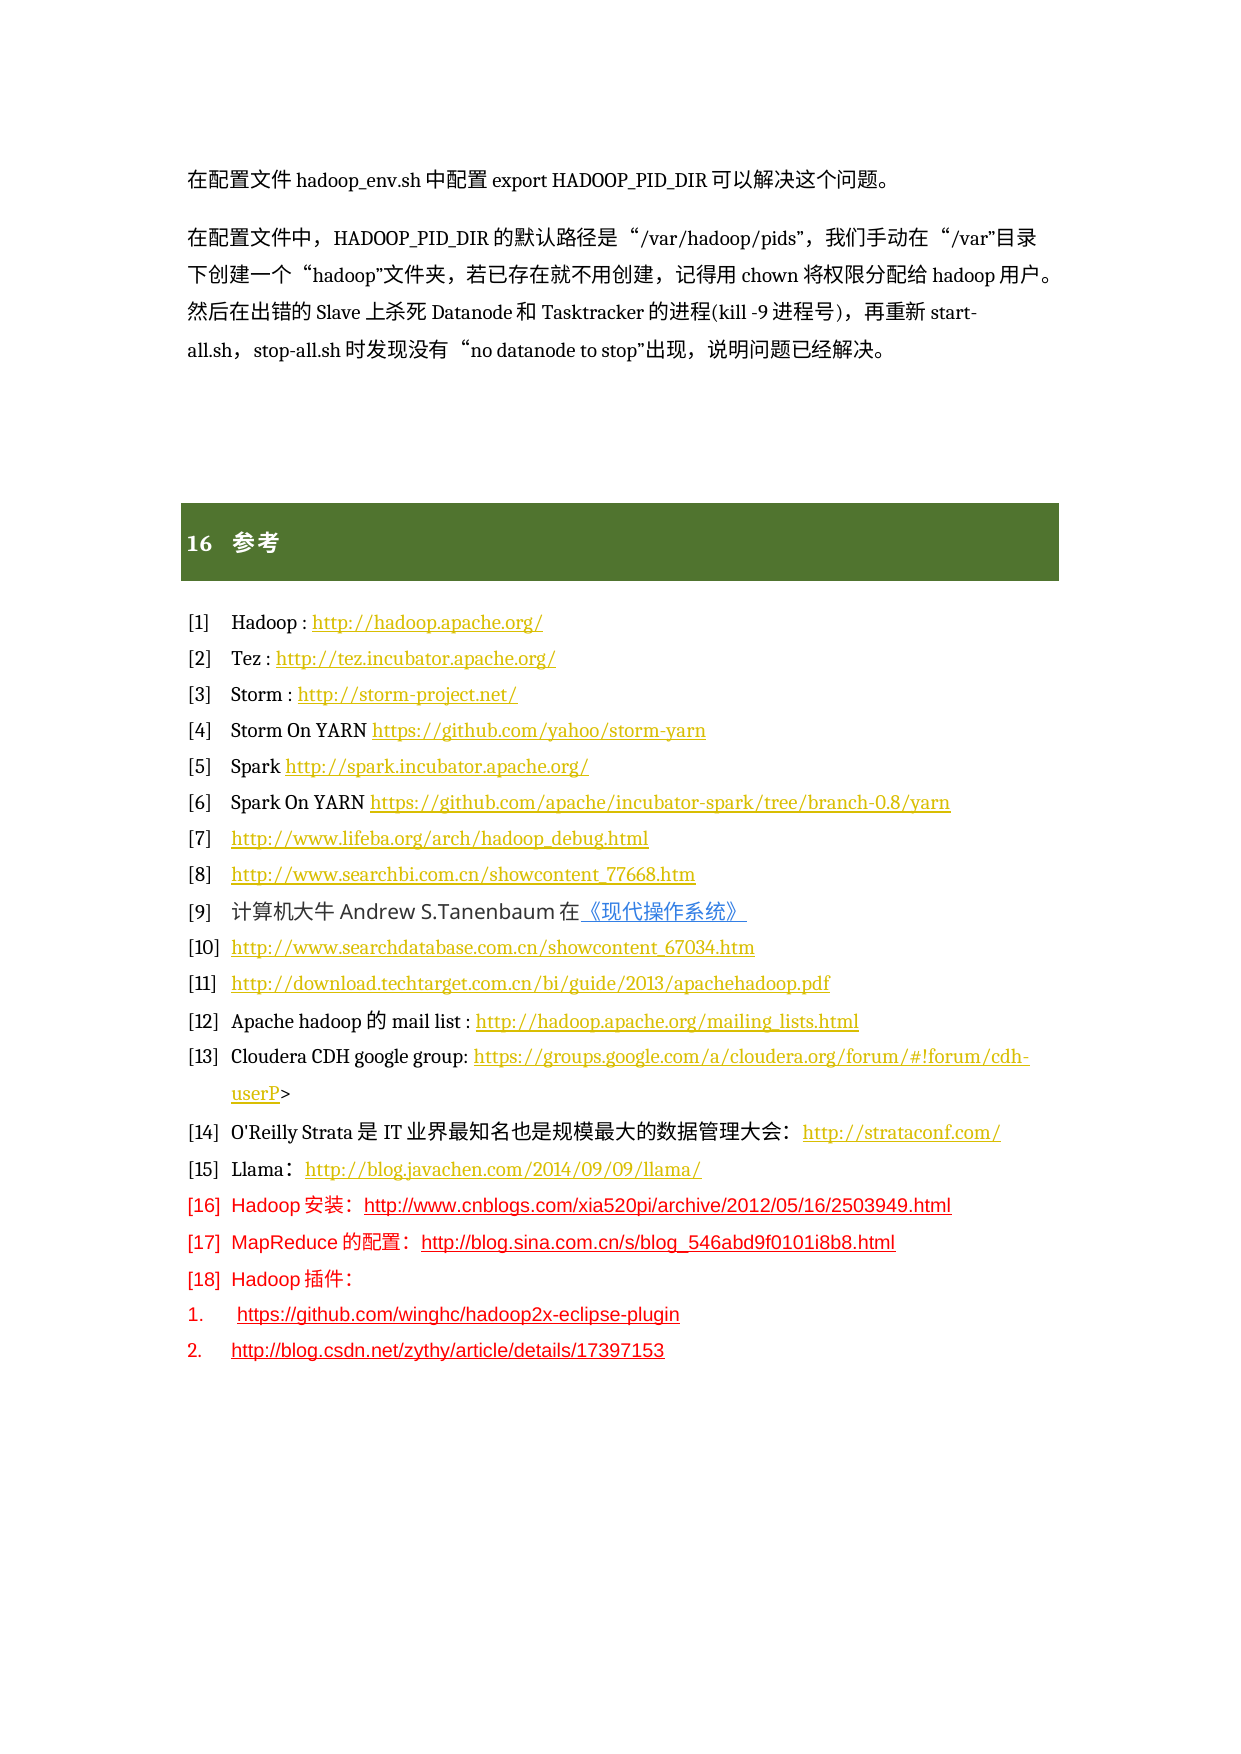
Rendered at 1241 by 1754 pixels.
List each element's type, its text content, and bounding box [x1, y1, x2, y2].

list Hadoop : http://hadoop.apache.org/ [187, 606, 1053, 639]
subtitle 参考 [188, 510, 1053, 574]
list http://www.lifeba.org/arch/hadoop_debug.html [187, 823, 1053, 855]
list Llama：http://blog.javachen.com/2014/09/09/llama/ [187, 1151, 1053, 1183]
list Apache hadoop 的 mail list : http://hadoop.apache.org/mailing_lists.html [187, 1003, 1053, 1036]
list Storm : http://storm-project.net/ [187, 678, 1053, 711]
list 计算机大牛Andrew S.Tanenbaum在《现代操作系统》 [187, 895, 1053, 927]
list Cloudera CDH google group: https://groups.google.com/a/cloudera.org/forum/#!forum/cdh-userP> [187, 1041, 1053, 1110]
list Hadoop安装：http://www.cnblogs.com/xia520pi/archive/2012/05/16/2503949.html [187, 1188, 1053, 1220]
list https://github.com/winghc/hadoop2x-eclipse-plugin [187, 1298, 1053, 1331]
text 在配置文件中，HADOOP_PID_DIR的默认路径是“/var/hadoop/pids”，我们手动在“/var”目录下创建一个“hadoop”文件夹，若已存在就不用创建，记得用chown将权限分配给hadoop用户。然后在出错的Slave上杀死Datanode和Tasktracker的进程(kill -9 进程号)，再重新start-all.sh，stop-all.sh时发现没有“no datanode to stop”出现，说明问题已经解决。 [187, 220, 1053, 364]
list http://download.techtarget.com.cn/bi/guide/2013/apachehadoop.pdf [187, 967, 1053, 1000]
list http://blog.csdn.net/zythy/article/details/17397153 [187, 1334, 1053, 1366]
list MapReduce的配置：http://blog.sina.com.cn/s/blog_546abd9f0101i8b8.html [187, 1224, 1053, 1257]
list Spark On YARN https://github.com/apache/incubator-spark/tree/branch-0.8/yarn [187, 787, 1053, 819]
list Hadoop插件： [187, 1261, 1053, 1294]
list Spark http://spark.incubator.apache.org/ [187, 751, 1053, 783]
list http://www.searchbi.com.cn/showcontent_77668.htm [187, 859, 1053, 891]
list Tez : http://tez.incubator.apache.org/ [187, 642, 1053, 675]
list O'Reilly Strata 是 IT 业界最知名也是规模最大的数据管理大会：http://strataconf.com/ [187, 1114, 1053, 1146]
list Storm On YARN https://github.com/yahoo/storm-yarn [187, 714, 1053, 747]
list http://www.searchdatabase.com.cn/showcontent_67034.htm [187, 931, 1053, 964]
text 在配置文件hadoop_env.sh中配置export HADOOP_PID_DIR可以解决这个问题。 [187, 162, 1053, 194]
